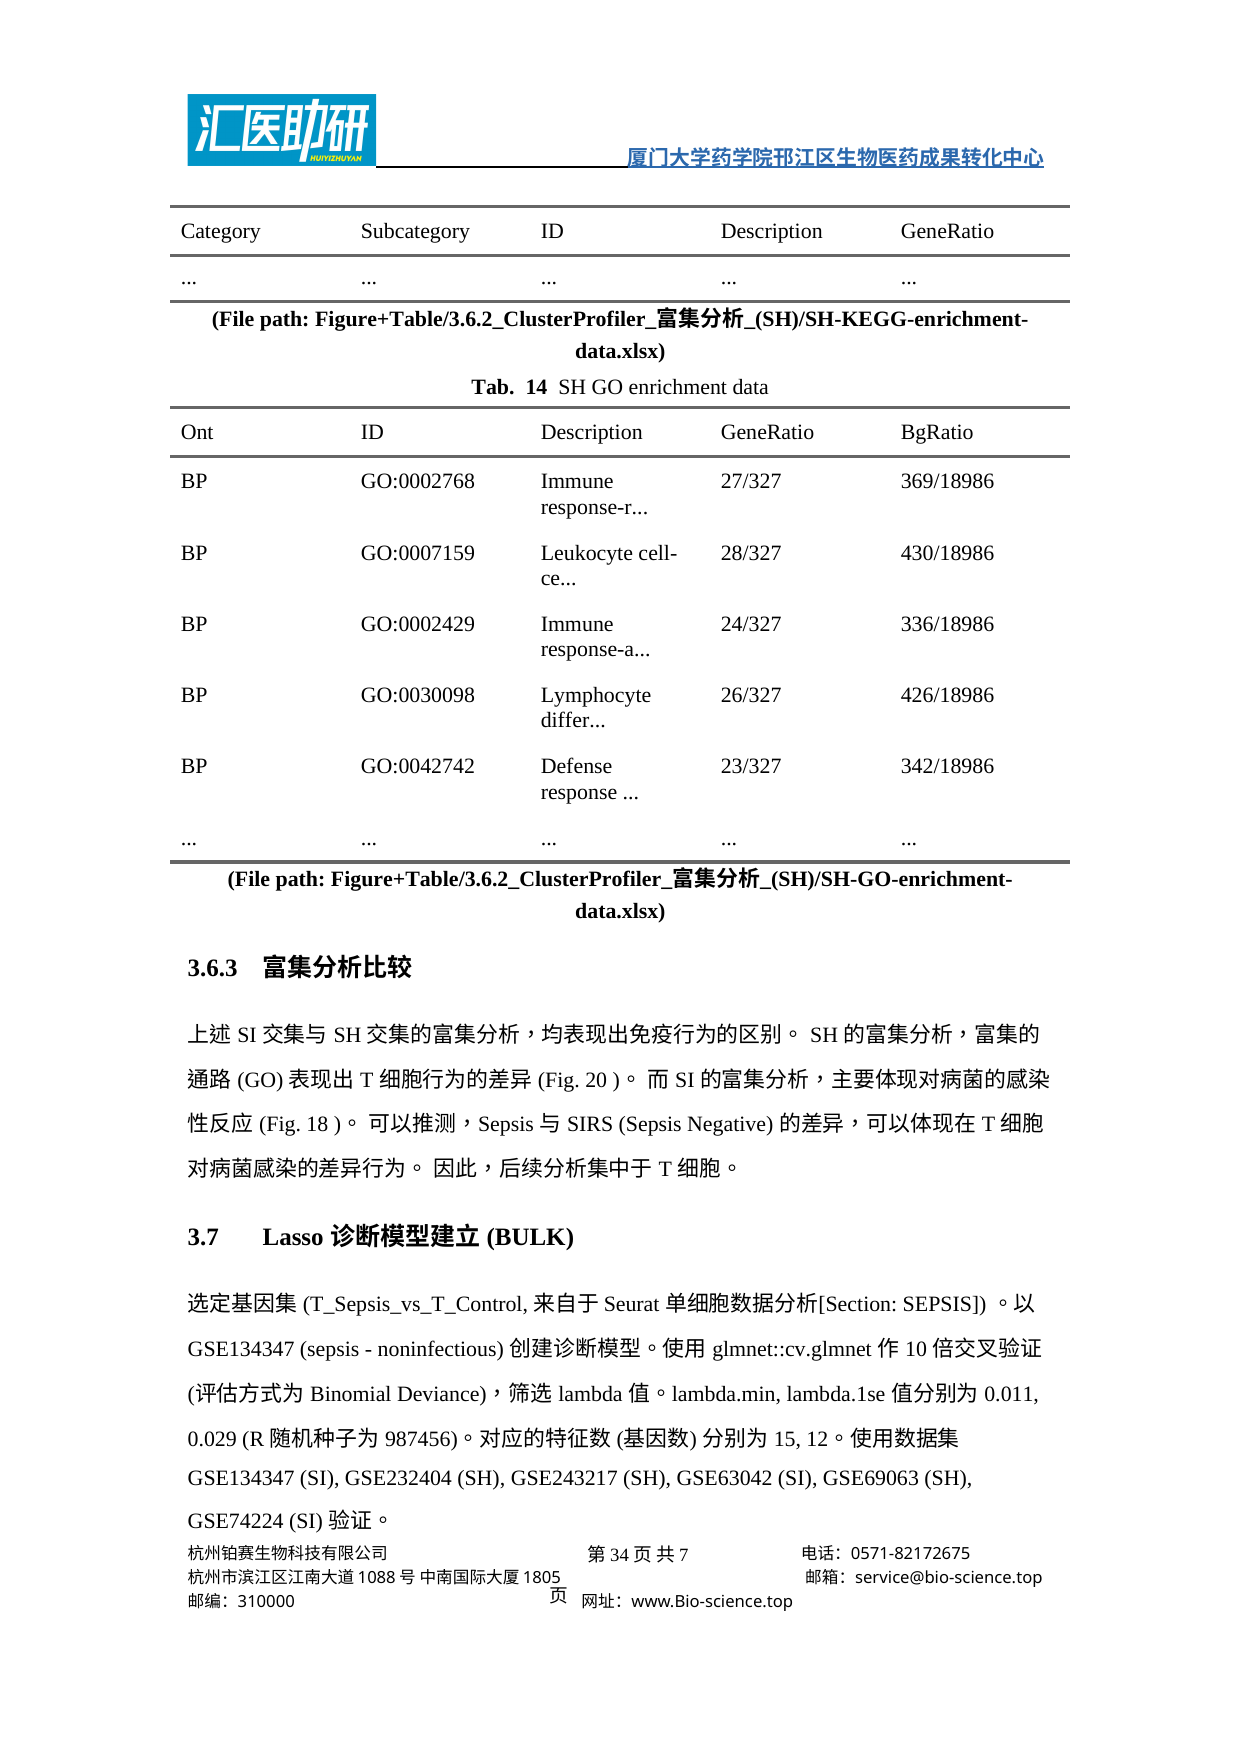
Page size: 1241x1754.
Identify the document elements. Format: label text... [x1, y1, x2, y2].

table_cell ... [530, 814, 710, 860]
table_cell GO:0002768 [350, 458, 530, 529]
table_cell BP [170, 458, 350, 529]
table_cell ... [350, 814, 530, 860]
table_cell Lymphocyte differ... [530, 672, 710, 743]
table_cell GO:0007159 [350, 529, 530, 601]
table_cell ... [170, 814, 350, 860]
table_cell ... [710, 257, 890, 300]
table_cell Immune response-r... [530, 458, 710, 529]
table_cell 27/327 [710, 458, 890, 529]
table_cell 23/327 [710, 743, 890, 814]
table_cell 369/18986 [890, 458, 1070, 529]
text 选定基因集 (T_Sepsis_vs_T_Control, 来自于Seurat 单细胞数据分析[Section: SEPSIS]) 。以 GSE134347 (sepsis - noninfectious) 创建诊断模型。使用 glmnet::cv.glmnet 作 10 倍交叉验证 (评估方式为 Binomial Deviance)，筛选 lambda 值。lambda.min, lambda.1se 值分别为 0.011, 0.029 (R 随机种子为 987456)。对应的特征数 (基因数) 分别为 15, 12。使用数据集 GSE134347 (SI), GSE232404 (SH), GSE243217 (SH), GSE63042 (SI), GSE69063 (SH), GSE74224 (SI) 验证。 [187, 1288, 1053, 1535]
table_cell GO:0002429 [350, 601, 530, 672]
table_header Ont [170, 409, 350, 455]
picture [243, 106, 284, 150]
table_cell ... [890, 257, 1070, 300]
table_cell 24/327 [710, 601, 890, 672]
subtitle 3.7 Lasso 诊断模型建立 (BULK) [187, 1219, 1053, 1253]
table_cell ... [170, 257, 350, 300]
text (File path: Figure+Table/3.6.2_ClusterProfiler_富集分析_(SH)/SH-KEGG-enrichment-data.xlsx) [187, 303, 1053, 363]
table_cell BP [170, 601, 350, 672]
picture [204, 106, 210, 114]
picture [201, 118, 208, 127]
table_cell Immune response-a... [530, 601, 710, 672]
table_cell BP [170, 529, 350, 601]
subtitle 3.6.3 富集分析比较 [187, 949, 1053, 983]
table_header Subcategory [350, 208, 530, 254]
table_header Description [710, 208, 890, 254]
table_cell ... [530, 257, 710, 300]
table_cell ... [350, 257, 530, 300]
picture [327, 106, 368, 150]
picture [282, 99, 327, 161]
table_header Category [170, 208, 350, 254]
table_cell 430/18986 [890, 529, 1070, 601]
table_header ID [530, 208, 710, 254]
text (File path: Figure+Table/3.6.2_ClusterProfiler_富集分析_(SH)/SH-GO-enrichment-data.xlsx) [187, 864, 1053, 923]
table_header ID [350, 409, 530, 455]
table_cell Defense response ... [530, 743, 710, 814]
text Tab. 14 SH GO enrichment data [194, 374, 1046, 399]
table_header GeneRatio [890, 208, 1070, 254]
table_cell ... [710, 814, 890, 860]
table_cell BP [170, 743, 350, 814]
picture [210, 106, 243, 150]
table_cell GO:0030098 [350, 672, 530, 743]
table_cell 26/327 [710, 672, 890, 743]
table_cell GO:0042742 [350, 743, 530, 814]
table_cell 342/18986 [890, 743, 1070, 814]
table_cell BP [170, 672, 350, 743]
table_header Description [530, 409, 710, 455]
table_cell Leukocyte cell-ce... [530, 529, 710, 601]
table_header GeneRatio [710, 409, 890, 455]
table_cell 336/18986 [890, 601, 1070, 672]
table_cell ... [890, 814, 1070, 860]
table_header BgRatio [890, 409, 1070, 455]
table_cell 28/327 [710, 529, 890, 601]
picture [196, 131, 208, 150]
text 上述 SI 交集与 SH 交集的富集分析，均表现出免疫行为的区别。 SH 的富集分析，富集的通路 (GO) 表现出 T 细胞行为的差异 (Fig. 20 )。 而 SI 的富集分析，主要体现对病菌的感染性反应 (Fig. 18 )。 可以推测，Sepsis 与 SIRS (Sepsis Negative) 的差异，可以体现在 T 细胞对病菌感染的差异行为。 因此，后续分析集中于 T 细胞。 [187, 1019, 1053, 1183]
table_cell 426/18986 [890, 672, 1070, 743]
